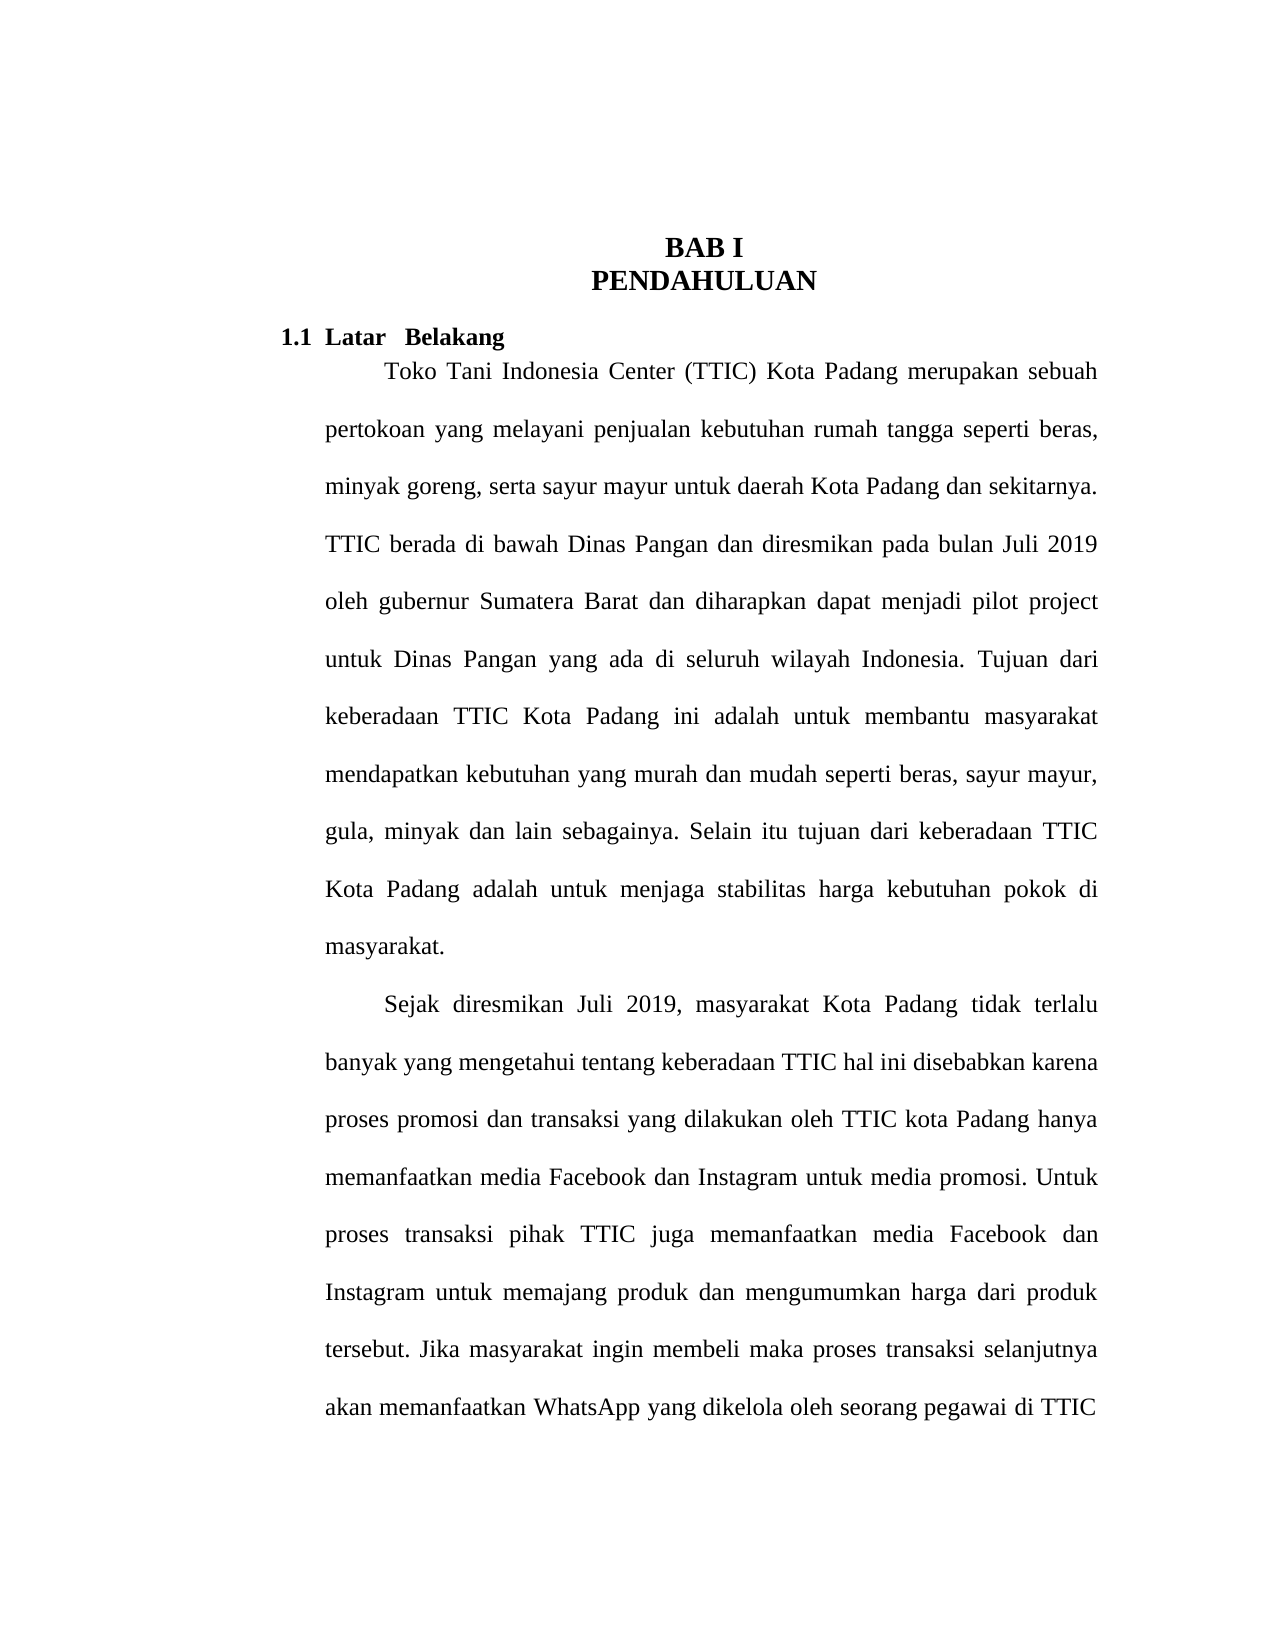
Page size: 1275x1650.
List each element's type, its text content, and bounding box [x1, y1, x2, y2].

text Toko Tani Indonesia Center (TTIC) Kota Padang merupakan sebuah pertokoan yang melayani penjualan kebutuhan rumah tangga seperti beras, minyak goreng, serta sayur mayur untuk daerah Kota Padang dan sekitarnya. TTIC berada di bawah Dinas Pangan dan diresmikan pada bulan Juli 2019 oleh gubernur Sumatera Barat dan diharapkan dapat menjadi pilot project untuk Dinas Pangan yang ada di seluruh wilayah Indonesia. Tujuan dari keberadaan TTIC Kota Padang ini adalah untuk membantu masyarakat mendapatkan kebutuhan yang murah dan mudah seperti beras, sayur mayur, gula, minyak dan lain sebagainya. Selain itu tujuan dari keberadaan TTIC Kota Padang adalah untuk menjaga stabilitas harga kebutuhan pokok di masyarakat. [325, 356, 1098, 960]
subtitle BAB I PENDAHULUAN [591, 230, 819, 297]
list Latar Belakang [281, 322, 506, 351]
text Sejak diresmikan Juli 2019, masyarakat Kota Padang tidak terlalu banyak yang mengetahui tentang keberadaan TTIC hal ini disebabkan karena proses promosi dan transaksi yang dilakukan oleh TTIC kota Padang hanya memanfaatkan media Facebook dan Instagram untuk media promosi. Untuk proses transaksi pihak TTIC juga memanfaatkan media Facebook dan Instagram untuk memajang produk dan mengumumkan harga dari produk tersebut. Jika masyarakat ingin membeli maka proses transaksi selanjutnya akan memanfaatkan WhatsApp yang dikelola oleh seorang pegawai di TTIC [325, 989, 1098, 1420]
